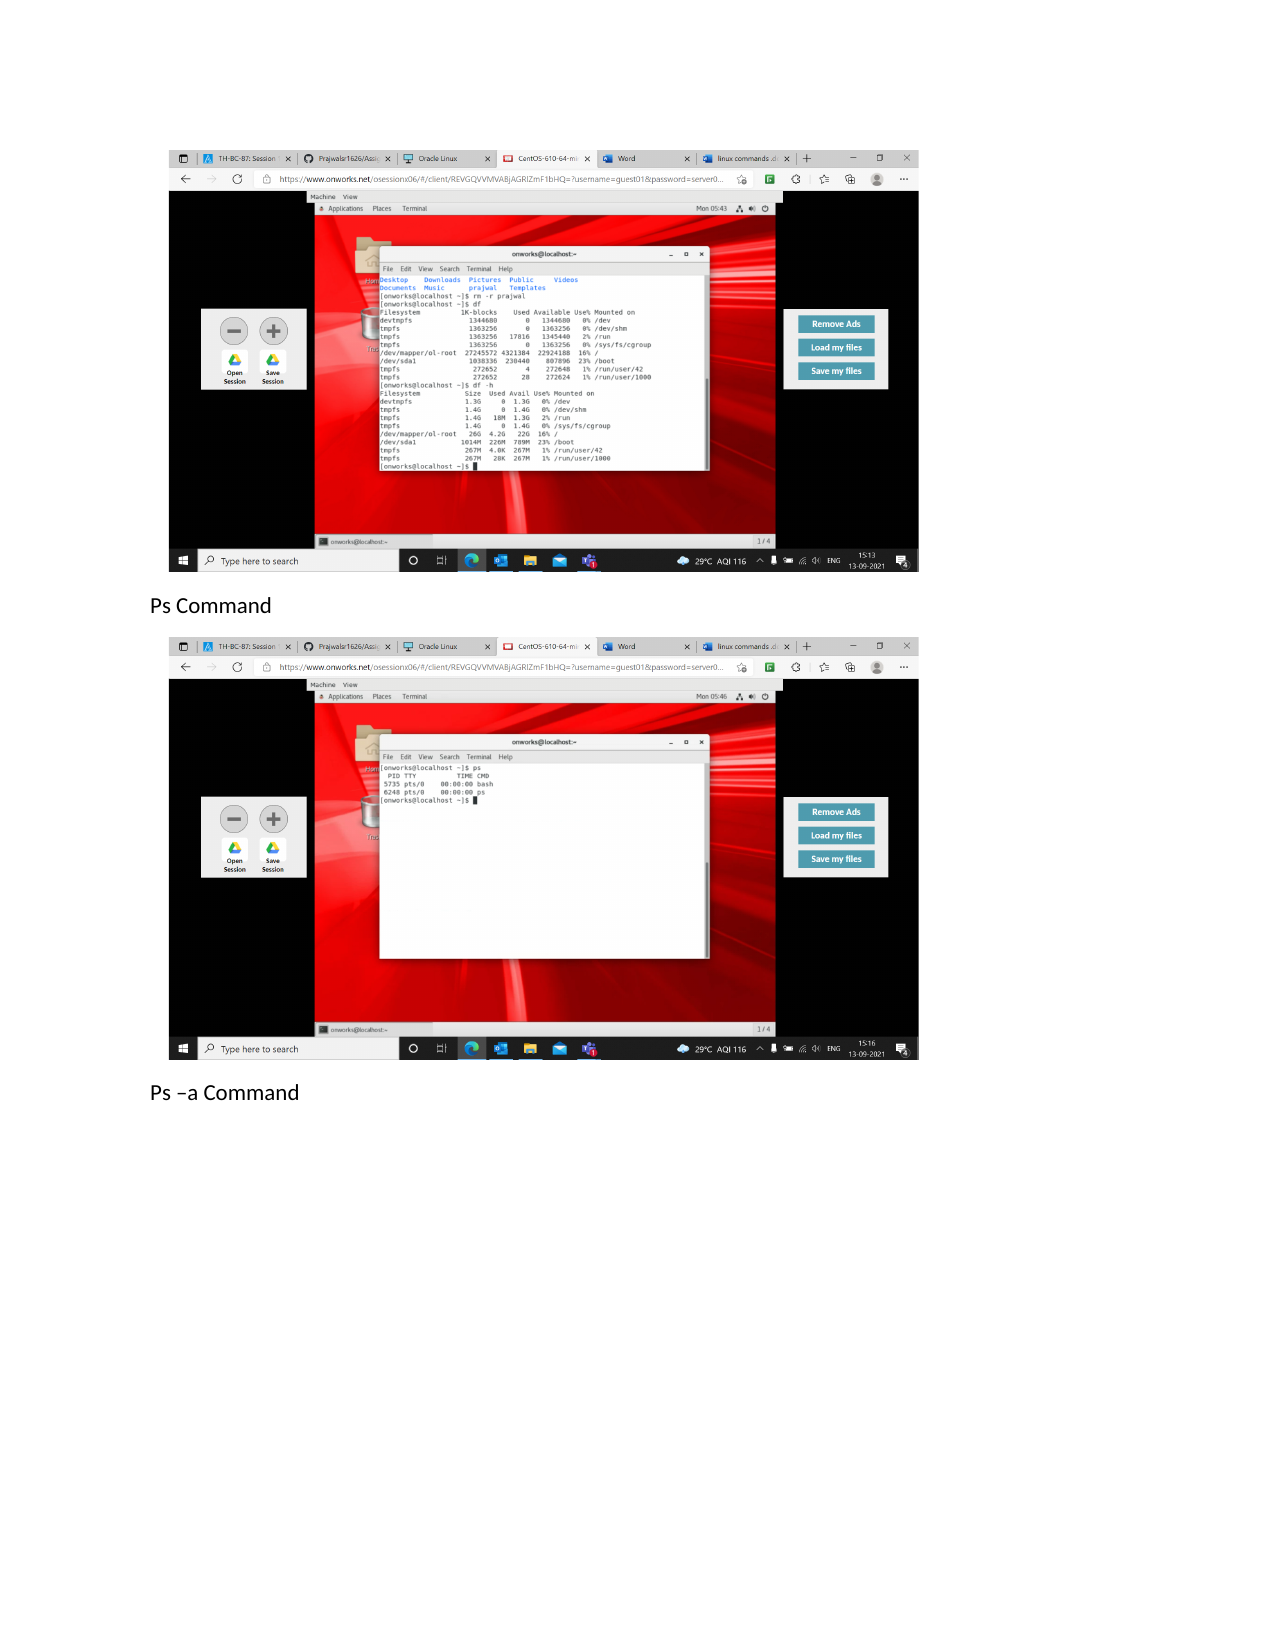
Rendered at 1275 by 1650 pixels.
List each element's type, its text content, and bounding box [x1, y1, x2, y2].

text Ps –a Command [150, 1078, 1125, 1106]
text Ps Command [150, 591, 1125, 619]
